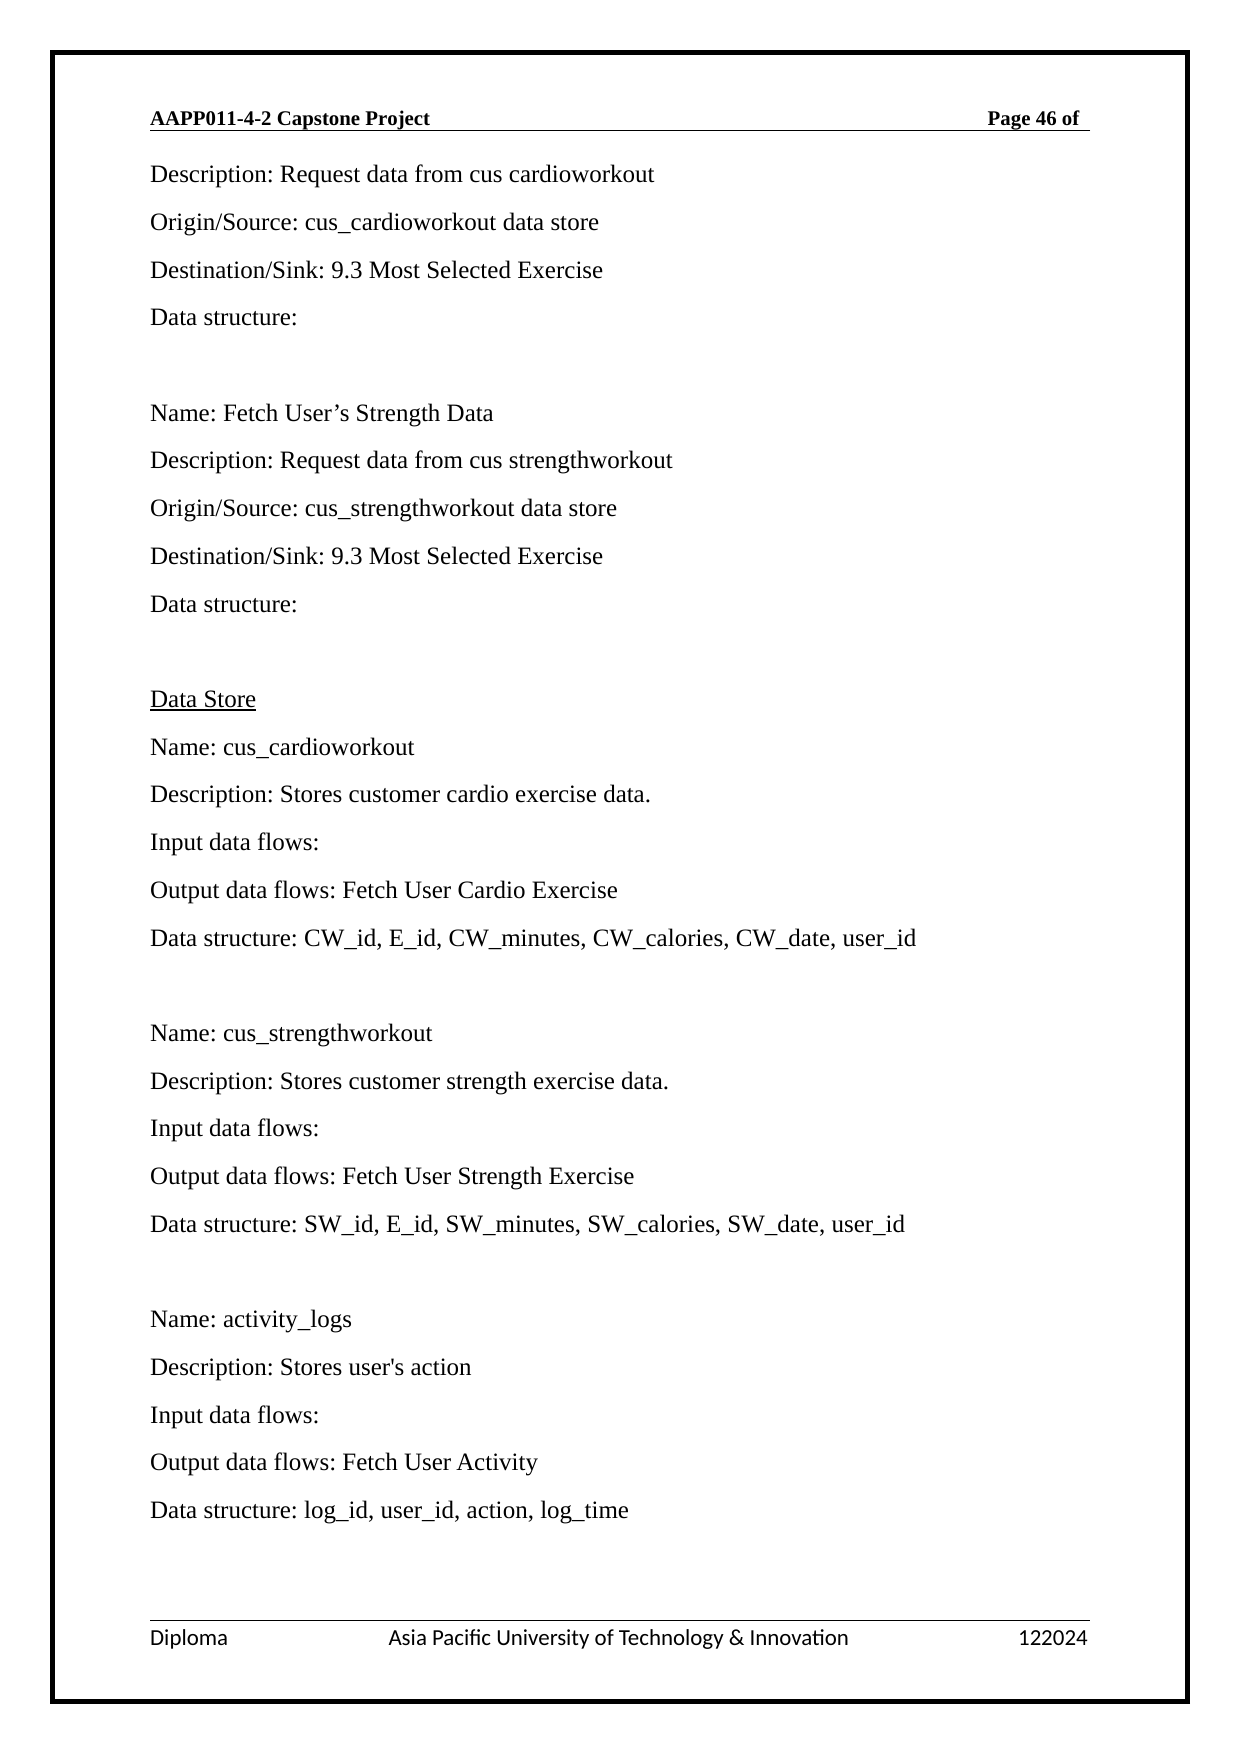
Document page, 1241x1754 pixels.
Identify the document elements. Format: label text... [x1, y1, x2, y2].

text Input data flows: [150, 1113, 1090, 1142]
text Origin/Source: cus_cardioworkout data store [150, 207, 1090, 236]
text Data structure: CW_id, E_id, CW_minutes, CW_calories, CW_date, user_id [150, 923, 1090, 951]
text Name: cus_strengthworkout [150, 1018, 1090, 1047]
text Input data flows: [150, 1400, 1090, 1428]
text Data structure: log_id, user_id, action, log_time [150, 1495, 1090, 1524]
text Description: Stores customer cardio exercise data. [150, 779, 1090, 808]
text Name: Fetch User’s Strength Data [150, 398, 1090, 427]
text Origin/Source: cus_strengthworkout data store [150, 493, 1090, 522]
text Data structure: SW_id, E_id, SW_minutes, SW_calories, SW_date, user_id [150, 1209, 1090, 1238]
text Output data flows: Fetch User Cardio Exercise [150, 875, 1090, 904]
text Description: Stores customer strength exercise data. [150, 1066, 1090, 1094]
text Destination/Sink: 9.3 Most Selected Exercise [150, 541, 1090, 570]
text Description: Request data from cus cardioworkout [150, 159, 1090, 188]
text Description: Stores user's action [150, 1352, 1090, 1381]
text Name: cus_cardioworkout [150, 732, 1090, 761]
text Data structure: [150, 302, 1090, 331]
text Input data flows: [150, 827, 1090, 856]
text Description: Request data from cus strengthworkout [150, 446, 1090, 474]
text Name: activity_logs [150, 1304, 1090, 1333]
text Output data flows: Fetch User Activity [150, 1447, 1090, 1476]
text Output data flows: Fetch User Strength Exercise [150, 1161, 1090, 1190]
text Destination/Sink: 9.3 Most Selected Exercise [150, 255, 1090, 283]
text Data structure: [150, 589, 1090, 617]
text Data Store [150, 684, 1090, 713]
